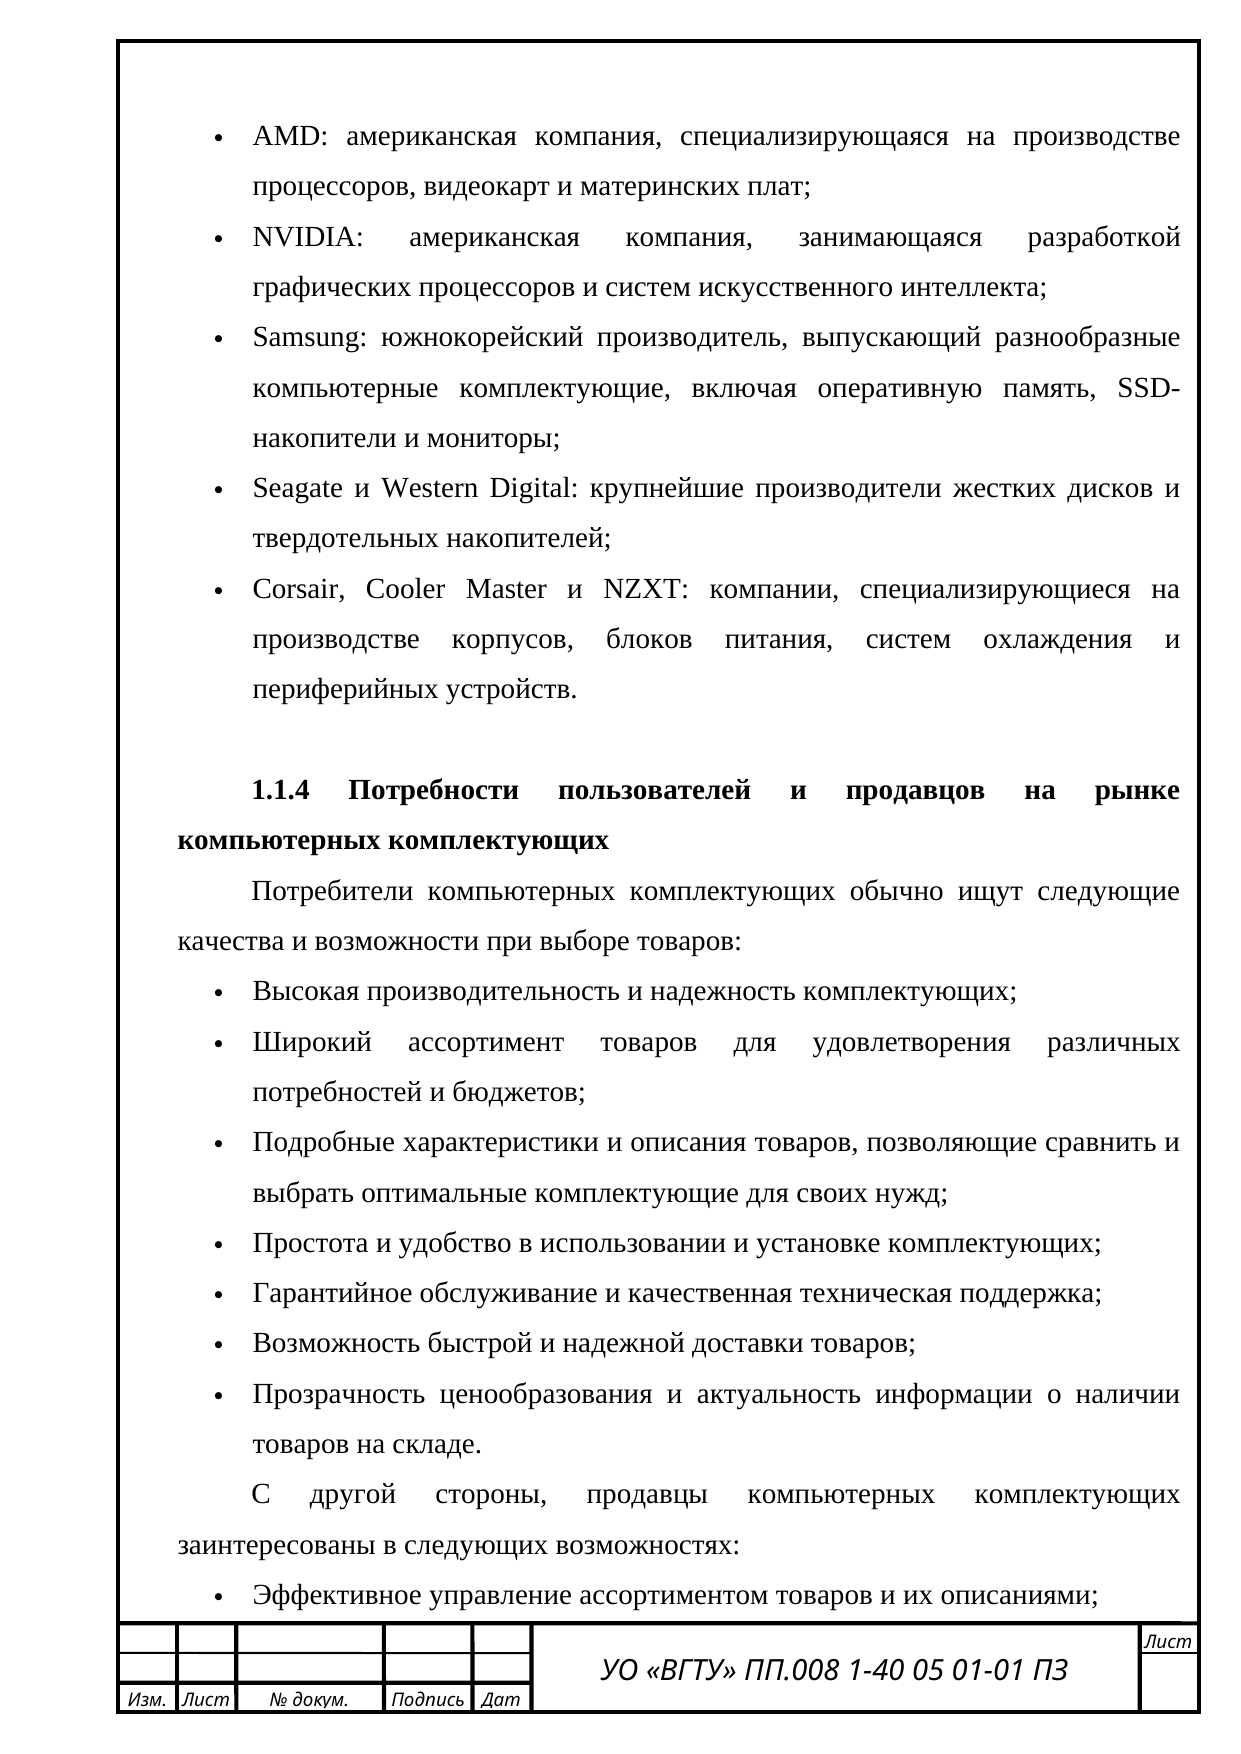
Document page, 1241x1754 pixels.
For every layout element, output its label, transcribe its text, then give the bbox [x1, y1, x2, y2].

list Corsair, Cooler Master и NZXT: компании, специализирующиеся на производстве корпусов, блоков питания, систем охлаждения и периферийных устройств. [215, 571, 1181, 705]
list Гарантийное обслуживание и качественная техническая поддержка; [215, 1275, 1181, 1309]
list Подробные характеристики и описания товаров, позволяющие сравнить и выбрать оптимальные комплектующие для своих нужд; [215, 1124, 1181, 1208]
list Seagate и Western Digital: крупнейшие производители жестких дисков и твердотельных накопителей; [215, 470, 1181, 554]
list Прозрачность ценообразования и актуальность информации о наличии товаров на складе. [215, 1376, 1181, 1460]
list NVIDIA: американская компания, занимающаяся разработкой графических процессоров и систем искусственного интеллекта; [215, 219, 1181, 303]
list Широкий ассортимент товаров для удовлетворения различных потребностей и бюджетов; [215, 1024, 1181, 1108]
list Высокая производительность и надежность комплектующих; [215, 973, 1181, 1007]
text 1.1.4 Потребности пользователей и продавцов на рынке компьютерных комплектующих [177, 772, 1181, 856]
list Samsung: южнокорейский производитель, выпускающий разнообразные компьютерные комплектующие, включая оперативную память, SSD-накопители и мониторы; [215, 319, 1181, 453]
list AMD: американская компания, специализирующаяся на производстве процессоров, видеокарт и материнских плат; [215, 118, 1181, 202]
list Простота и удобство в использовании и установке комплектующих; [215, 1225, 1181, 1258]
list Возможность быстрой и надежной доставки товаров; [215, 1326, 1181, 1359]
text С другой стороны, продавцы компьютерных комплектующих заинтересованы в следующих возможностях: [177, 1477, 1181, 1560]
list Эффективное управление ассортиментом товаров и их описаниями; [215, 1577, 1181, 1611]
text Потребители компьютерных комплектующих обычно ищут следующие качества и возможности при выборе товаров: [177, 873, 1181, 957]
